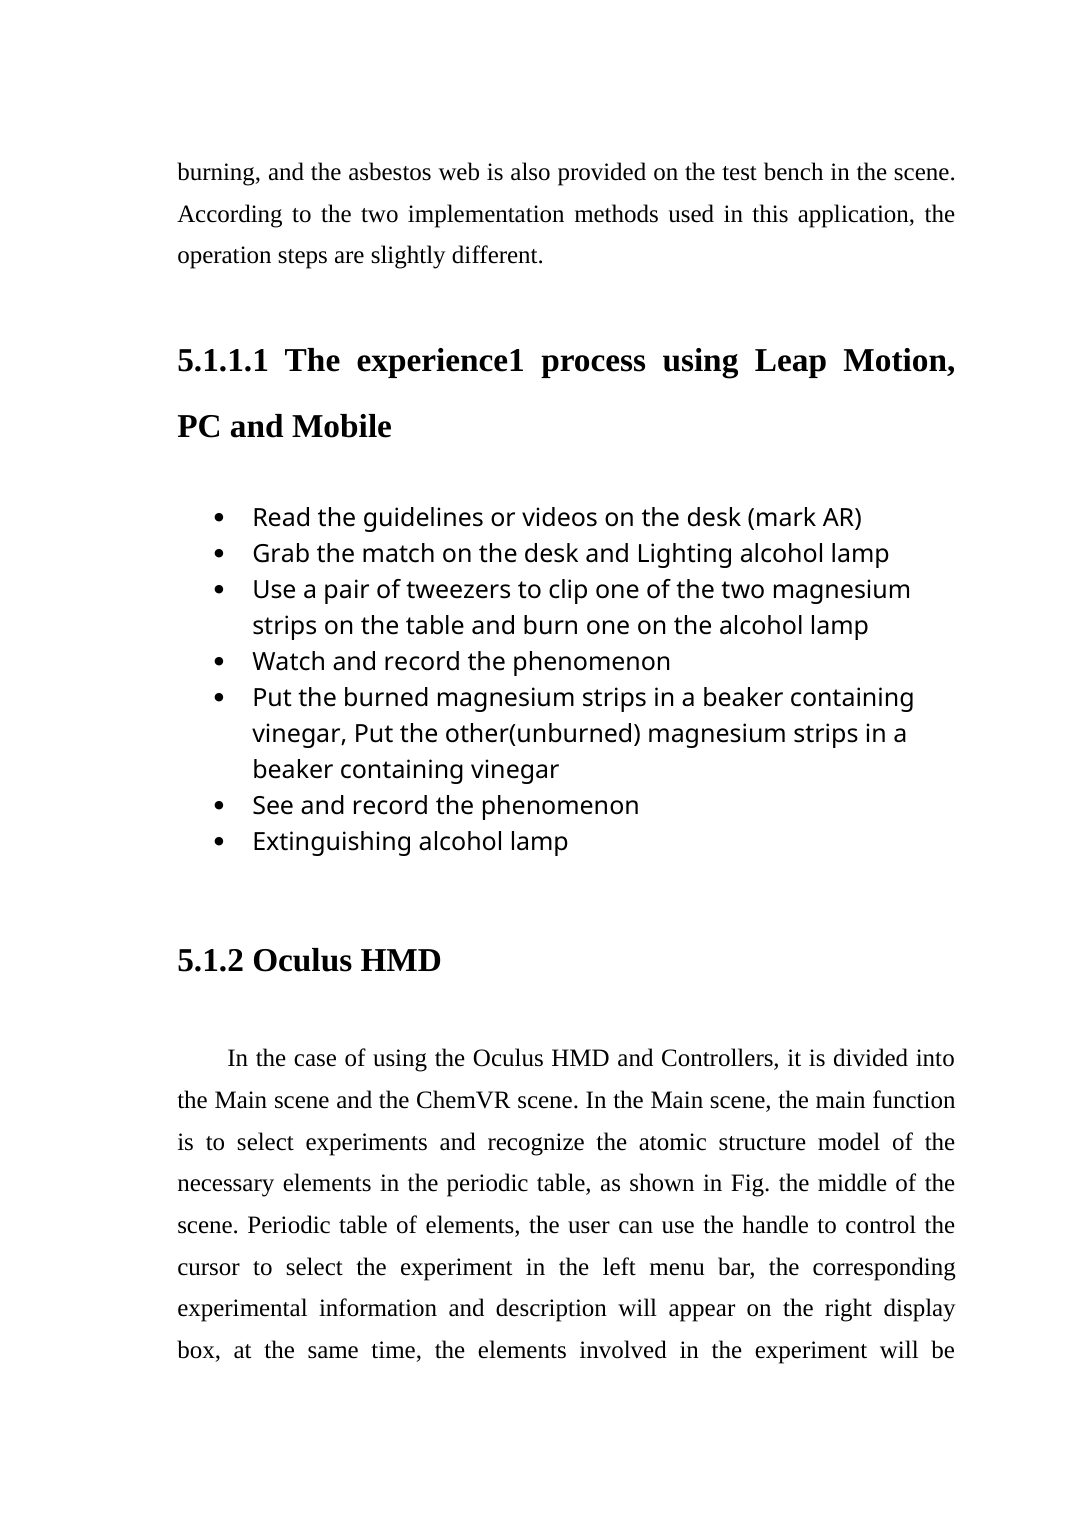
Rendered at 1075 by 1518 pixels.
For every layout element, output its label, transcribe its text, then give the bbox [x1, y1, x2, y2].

text 5.1.1.1 The experience1 process using Leap Motion, PC and Mobile [177, 341, 956, 445]
list Watch and record the phenomenon [214, 644, 956, 678]
list Read the guidelines or videos on the desk (mark AR) [214, 499, 956, 533]
list Grab the match on the desk and Lighting alcohol lamp [214, 536, 956, 569]
list See and record the phenomenon [214, 788, 956, 822]
list Extinguishing alcohol lamp [214, 824, 956, 858]
list Use a pair of tweezers to clip one of the two magnesium strips on the table and burn one on the alcohol lamp [214, 572, 956, 642]
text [177, 1033, 956, 1367]
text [177, 147, 956, 272]
list Put the burned magnesium strips in a beaker containing vinegar, Put the other(unburned) magnesium strips in a beaker containing vinegar [214, 680, 956, 786]
text 5.1.2 Oculus HMD [177, 940, 956, 979]
